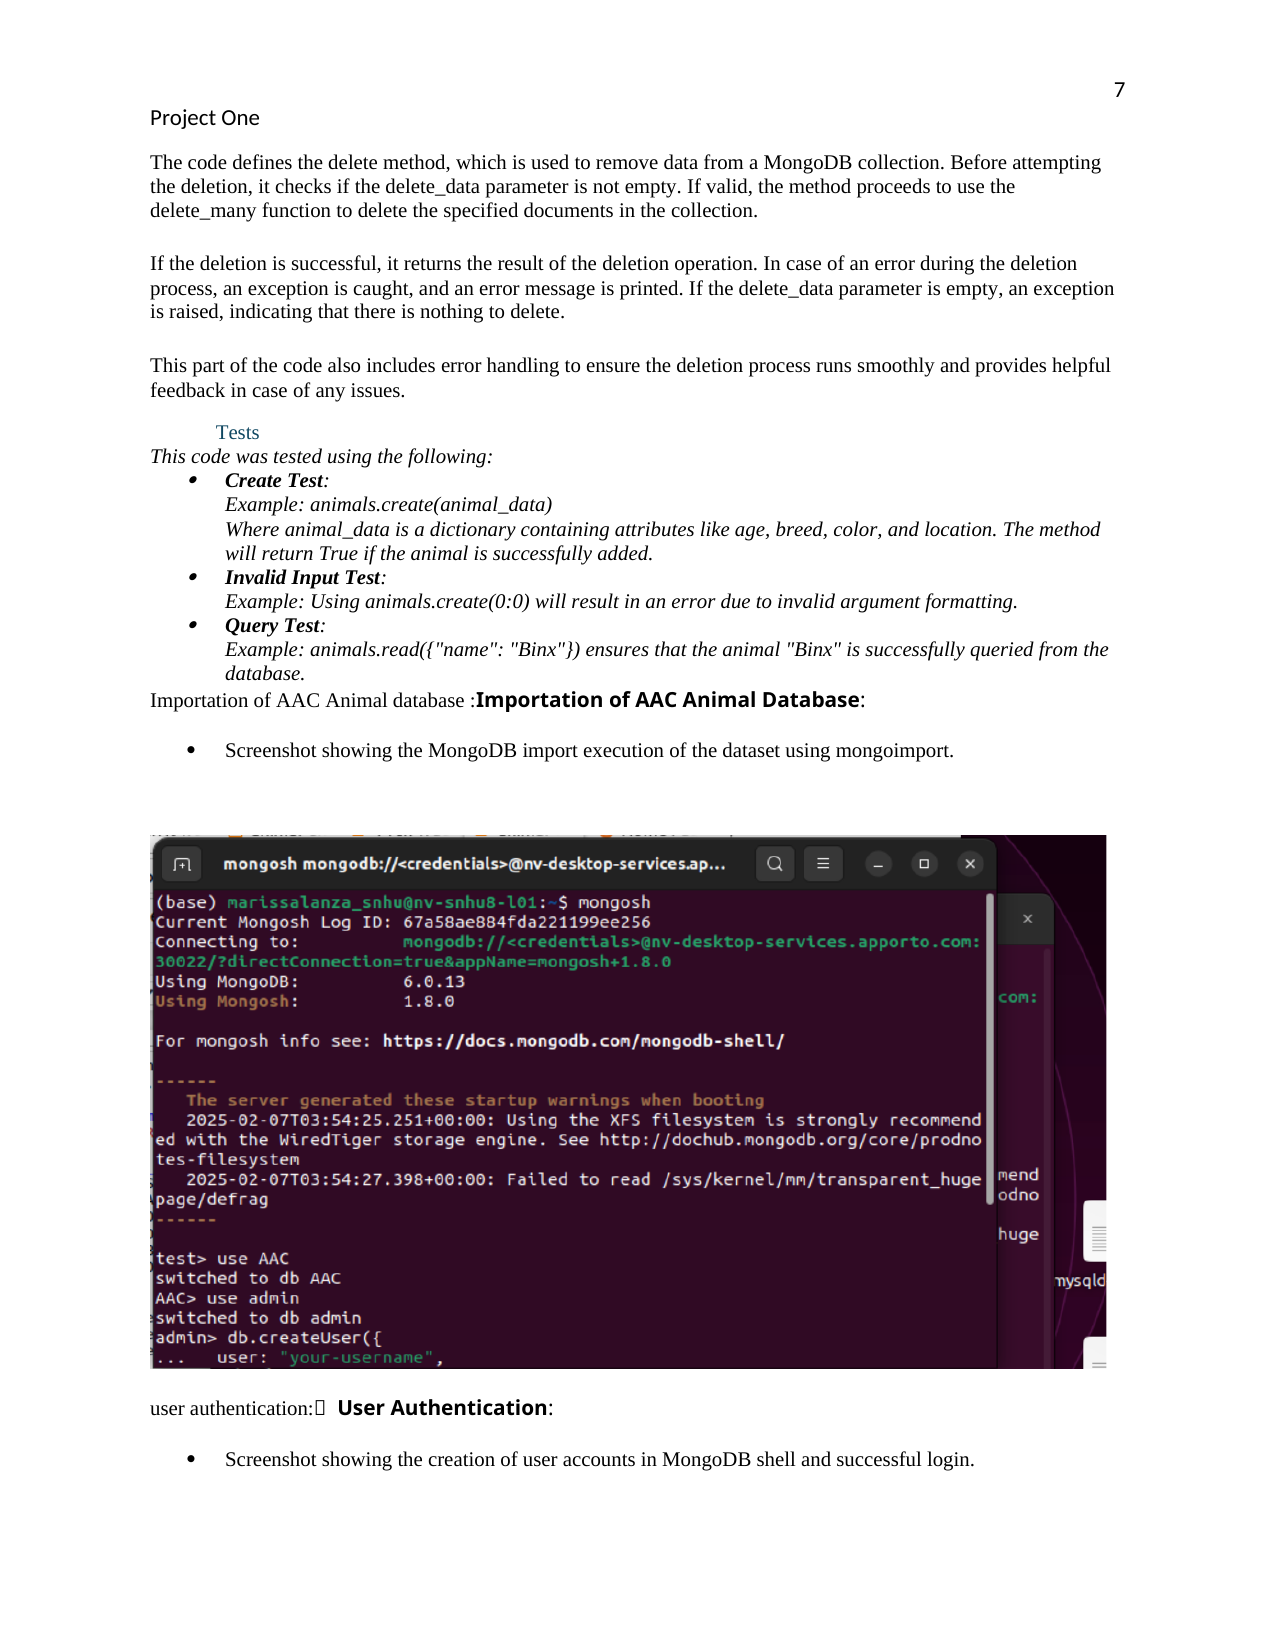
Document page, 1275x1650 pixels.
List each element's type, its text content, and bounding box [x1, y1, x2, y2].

picture [150, 835, 1107, 1369]
text This code was tested using the following: [150, 444, 1125, 468]
text Tests [150, 420, 1125, 444]
list Invalid Input Test: Example: Using animals.create(0:0) will result in an error due to invalid argument formatting. [187, 564, 1125, 613]
text This part of the code also includes error handling to ensure the deletion process runs smoothly and provides helpful feedback in case of any issues. [150, 353, 1125, 402]
list Screenshot showing the creation of user accounts in MongoDB shell and successful login. [187, 1447, 1125, 1471]
list Create Test: Example: animals.create(animal_data) Where animal_data is a dictionary containing attributes like age, breed, color, and location. The method will return True if the animal is successfully added. [187, 468, 1125, 564]
text user authentication: User Authentication: [150, 1393, 1125, 1422]
text If the deletion is successful, it returns the result of the deletion operation. In case of an error during the deletion process, an exception is caught, and an error message is printed. If the delete_data parameter is empty, an exception is raised, indicating that there is nothing to delete. [150, 251, 1125, 323]
text The code defines the delete method, which is used to remove data from a MongoDB collection. Before attempting the deletion, it checks if the delete_data parameter is not empty. If valid, the method proceeds to use the delete_many function to delete the specified documents in the collection. [150, 150, 1125, 222]
list Query Test: Example: animals.read({"name": "Binx"}) ensures that the animal "Binx" is successfully queried from the database. [187, 613, 1125, 685]
list Screenshot showing the MongoDB import execution of the dataset using mongoimport. [187, 738, 1125, 762]
text Importation of AAC Animal database :Importation of AAC Animal Database: [150, 685, 1125, 713]
